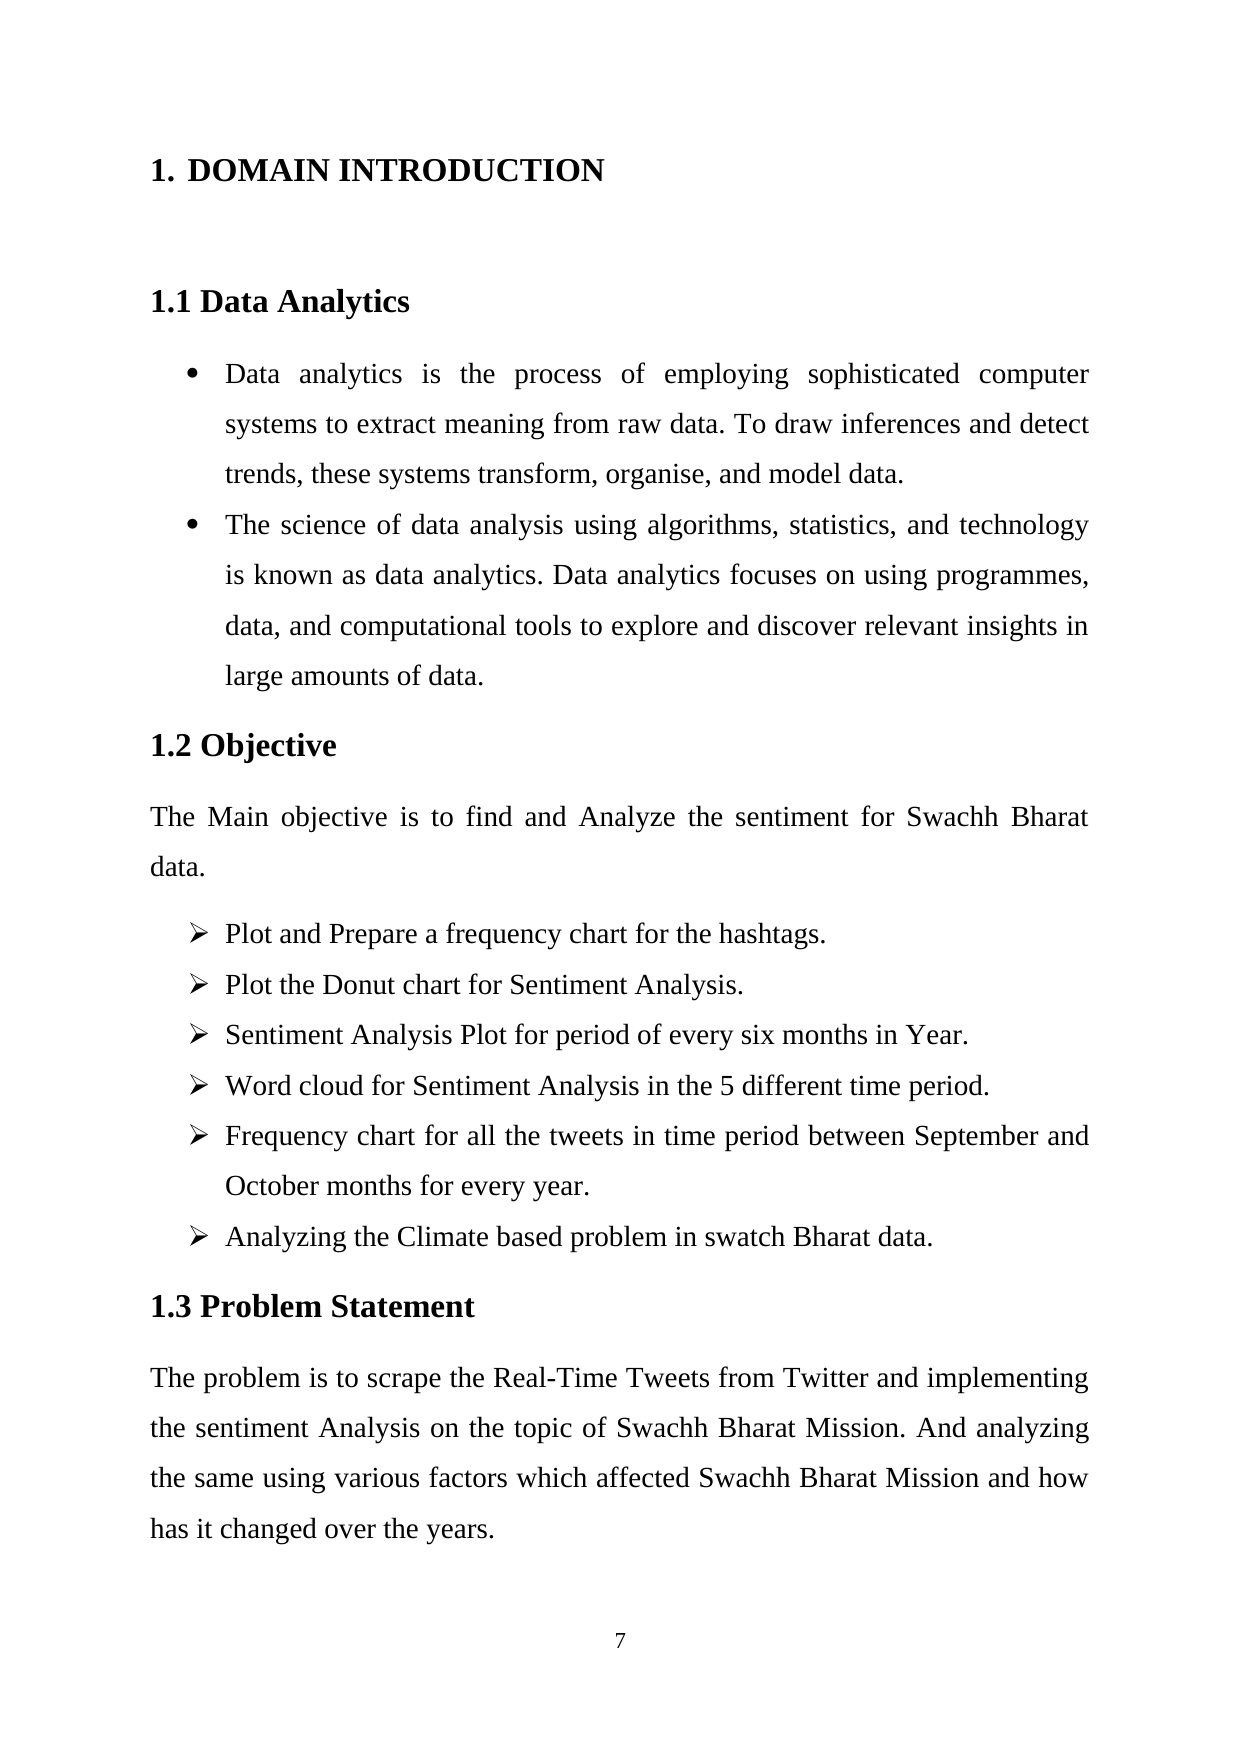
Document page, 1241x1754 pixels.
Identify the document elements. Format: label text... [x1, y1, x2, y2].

text The problem is to scrape the Real-Time Tweets from Twitter and implementing the sentiment Analysis on the topic of Swachh Bharat Mission. And analyzing the same using various factors which affected Swachh Bharat Mission and how has it changed over the years. [150, 1360, 1090, 1544]
text 1.1 Data Analytics [150, 282, 1090, 320]
list Plot and Prepare a frequency chart for the hashtags. [187, 916, 1090, 950]
text 1.3 Problem Statement [150, 1286, 1090, 1324]
list Plot the Donut chart for Sentiment Analysis. [187, 967, 1090, 1000]
list DOMAIN INTRODUCTION [150, 150, 1090, 188]
text The Main objective is to find and Analyze the sentiment for Swachh Bharat data. [150, 799, 1090, 883]
list Frequency chart for all the tweets in time period between September and October months for every year. [187, 1118, 1090, 1202]
list Data analytics is the process of employing sophisticated computer systems to extract meaning from raw data. To draw inferences and detect trends, these systems transform, organise, and model data. [187, 356, 1090, 490]
text 1.2 Objective [150, 725, 1090, 763]
list The science of data analysis using algorithms, statistics, and technology is known as data analytics. Data analytics focuses on using programmes, data, and computational tools to explore and discover relevant insights in large amounts of data. [187, 507, 1090, 691]
list Word cloud for Sentiment Analysis in the 5 different time period. [187, 1068, 1090, 1101]
list Analyzing the Climate based problem in swatch Bharat data. [187, 1219, 1090, 1252]
list Sentiment Analysis Plot for period of every six months in Year. [187, 1017, 1090, 1051]
